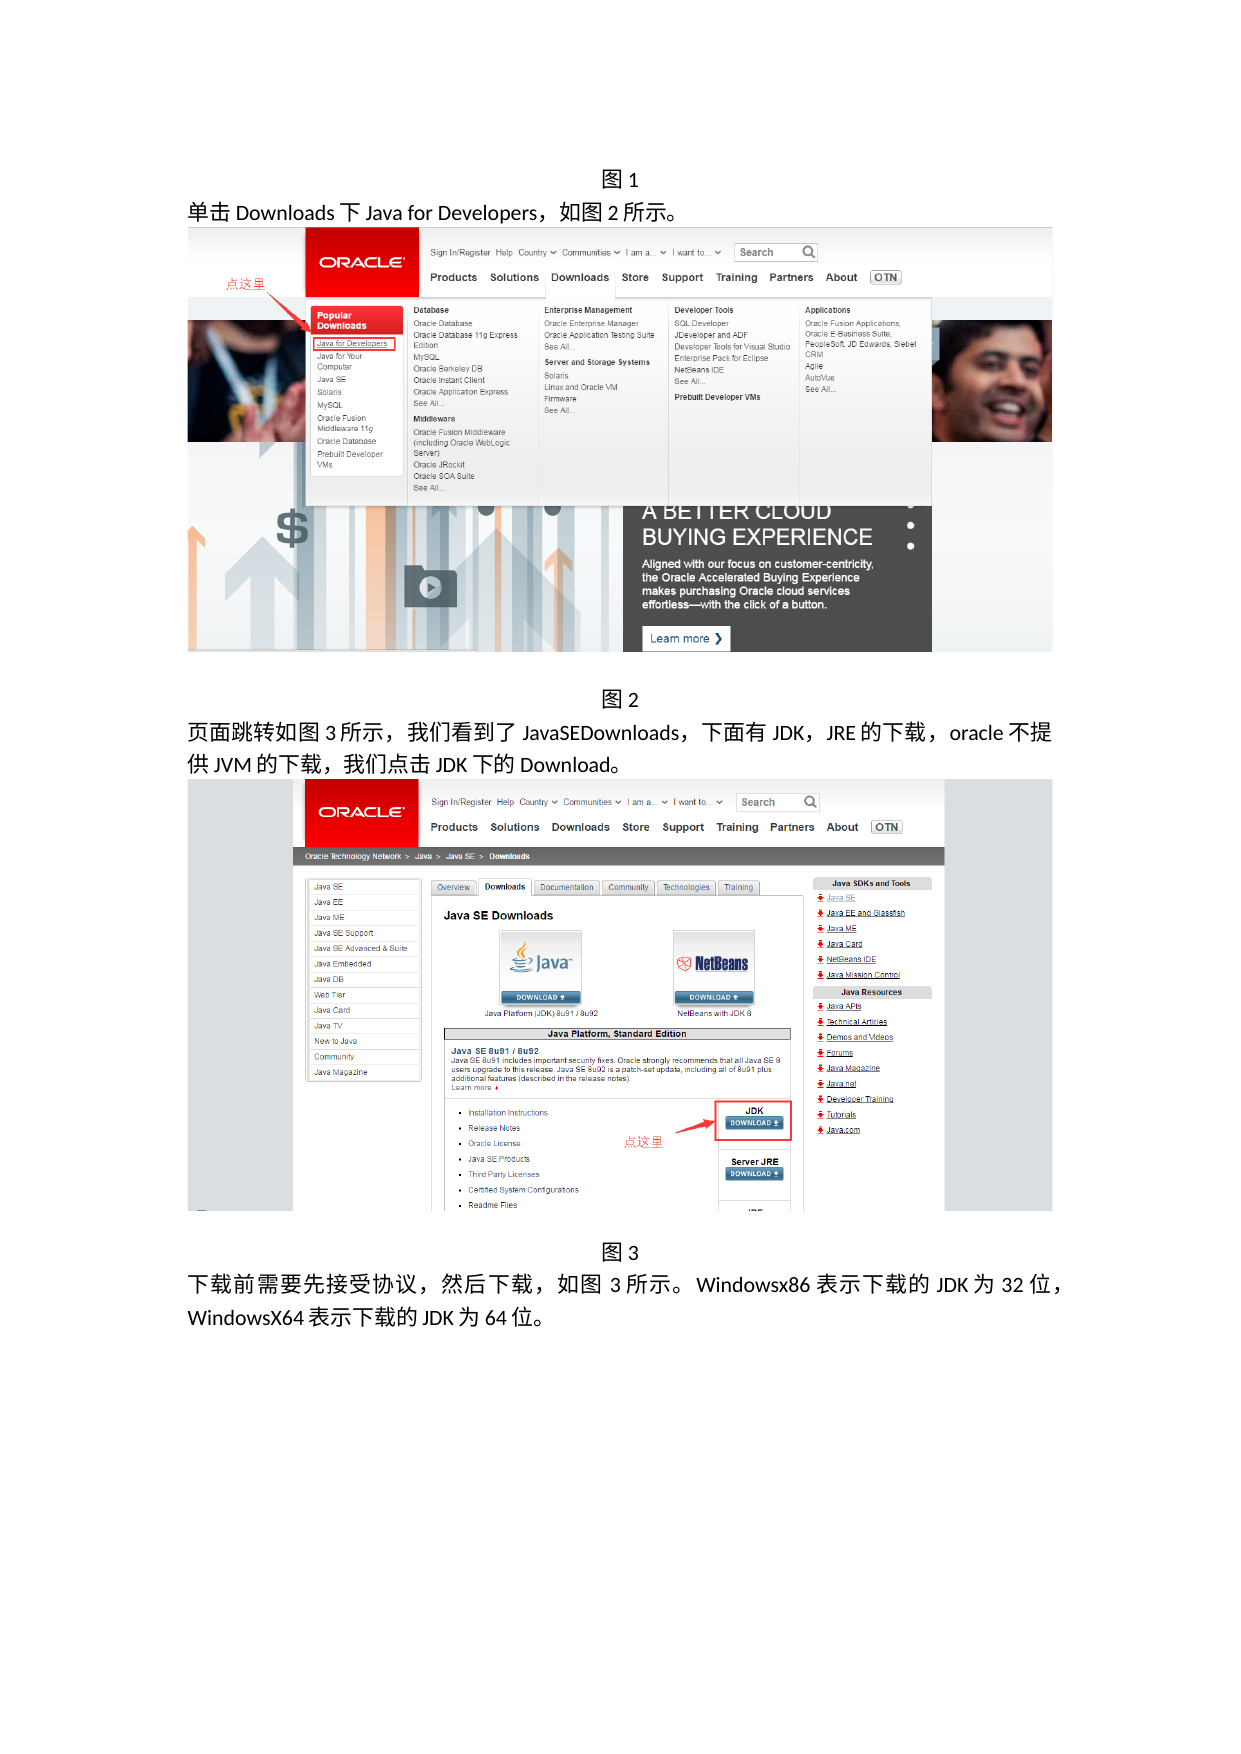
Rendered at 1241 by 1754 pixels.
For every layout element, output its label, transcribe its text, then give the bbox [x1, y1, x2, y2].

text 单击Downloads下Java for Developers，如图2所示。 [187, 194, 1053, 227]
text 页面跳转如图3所示，我们看到了JavaSEDownloads，下面有JDK，JRE的下载，oracle不提供JVM的下载，我们点击JDK下的Download。 [187, 714, 1053, 779]
text 图1 [187, 162, 1053, 194]
text 下载前需要先接受协议，然后下载，如图3所示。Windowsx86表示下载的JDK为32位，WindowsX64表示下载的JDK为64位。 [187, 1267, 1053, 1332]
picture [187, 779, 1053, 1211]
text 图3 [187, 1234, 1053, 1267]
text 图2 [187, 682, 1053, 714]
picture [187, 227, 1053, 652]
